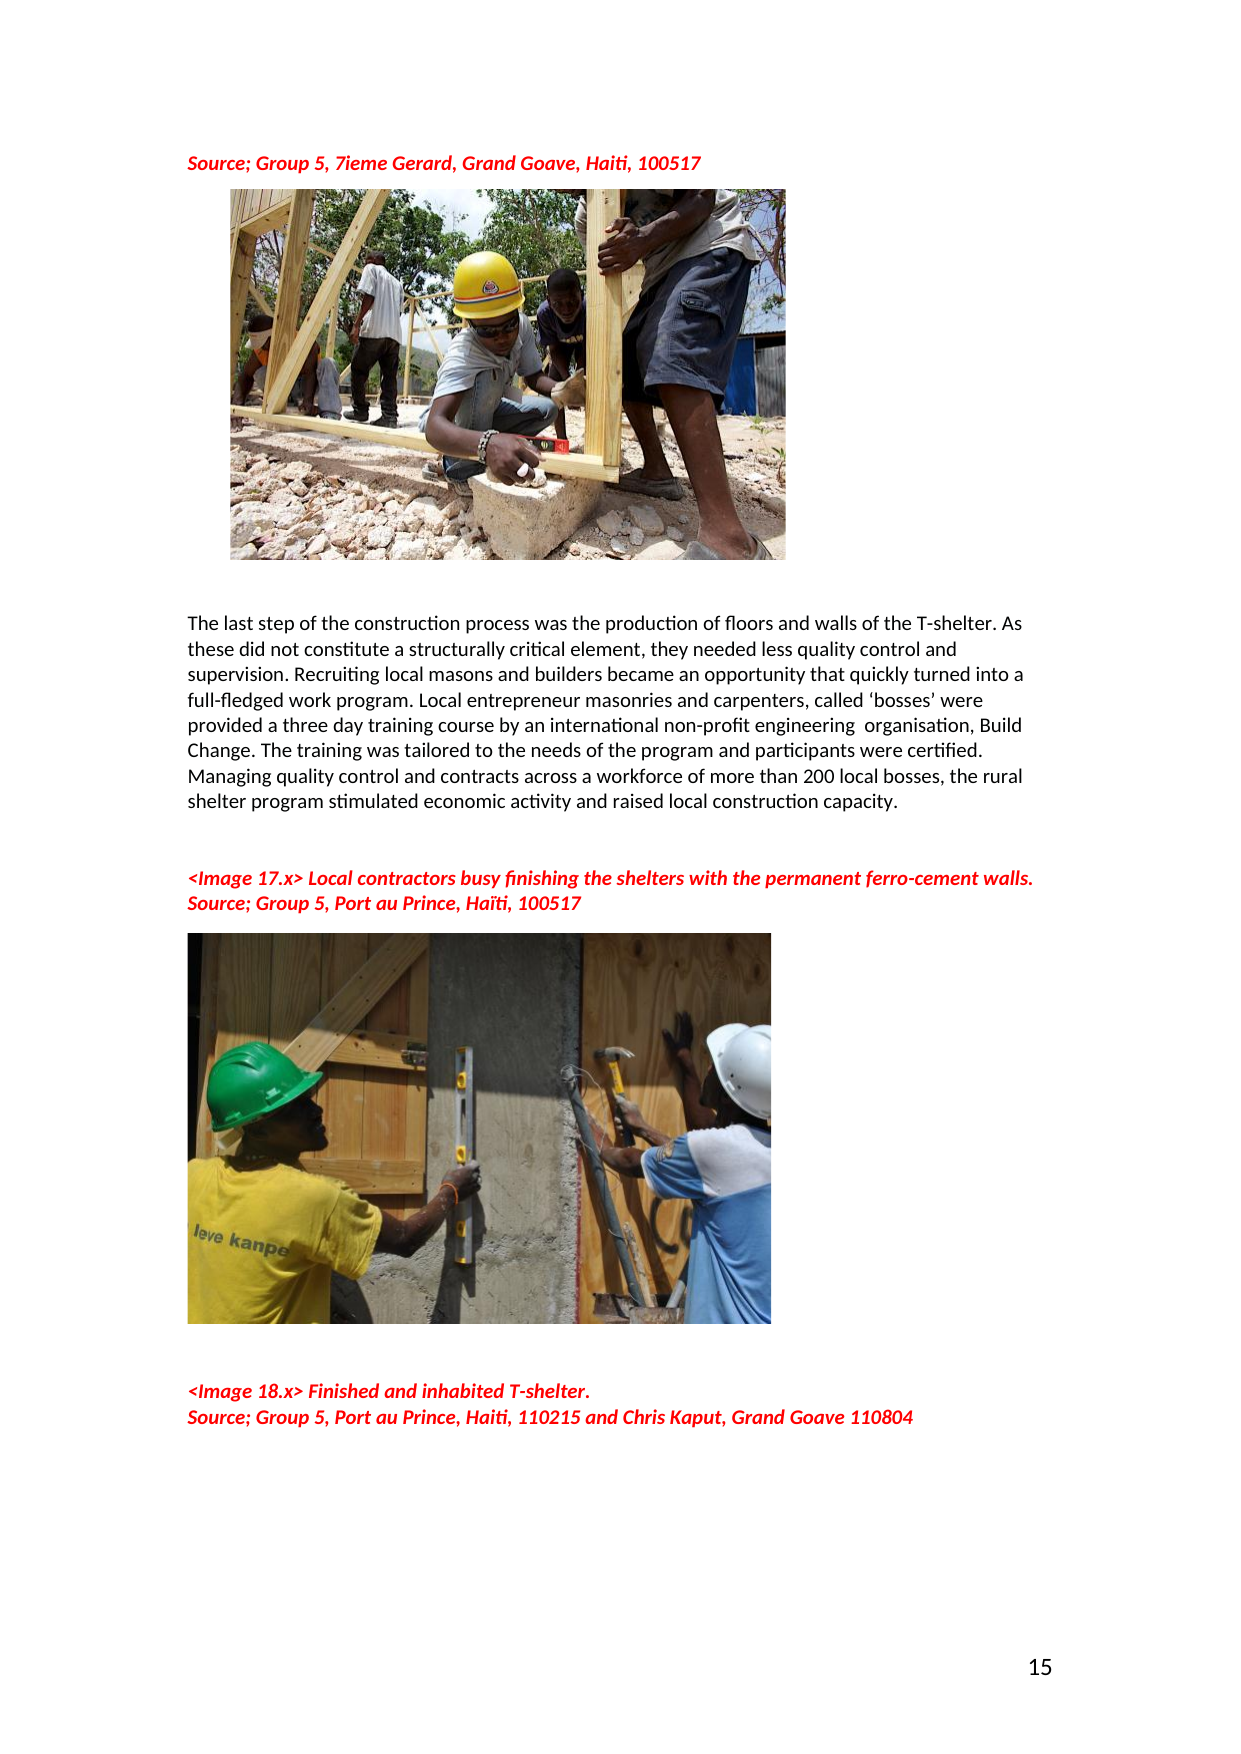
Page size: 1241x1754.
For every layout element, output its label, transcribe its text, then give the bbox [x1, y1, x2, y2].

picture [230, 189, 786, 560]
text <Image 17.x> Local contractors busy finishing the shelters with the permanent ferro-cement walls. [187, 865, 1053, 890]
text <Image 18.x> Finished and inhabited T-shelter. [187, 1378, 1053, 1404]
text Source; Group 5, 7ieme Gerard, Grand Goave, Haiti, 100517 [187, 150, 1053, 175]
text Source; Group 5, Port au Prince, Haïti, 100517 [187, 890, 1053, 916]
picture [187, 933, 772, 1324]
text The last step of the construction process was the production of floors and walls of the T-shelter. As these did not constitute a structurally critical element, they needed less quality control and supervision. Recruiting local masons and builders became an opportunity that quickly turned into a full-fledged work program. Local entrepreneur masonries and carpenters, called ‘bosses’ were provided a three day training course by an international non-profit engineering organisation, Build Change. The training was tailored to the needs of the program and participants were certified. Managing quality control and contracts across a workforce of more than 200 local bosses, the rural shelter program stimulated economic activity and raised local construction capacity. [187, 611, 1053, 814]
text Source; Group 5, Port au Prince, Haiti, 110215 and Chris Kaput, Grand Goave 110804 [187, 1404, 1053, 1429]
